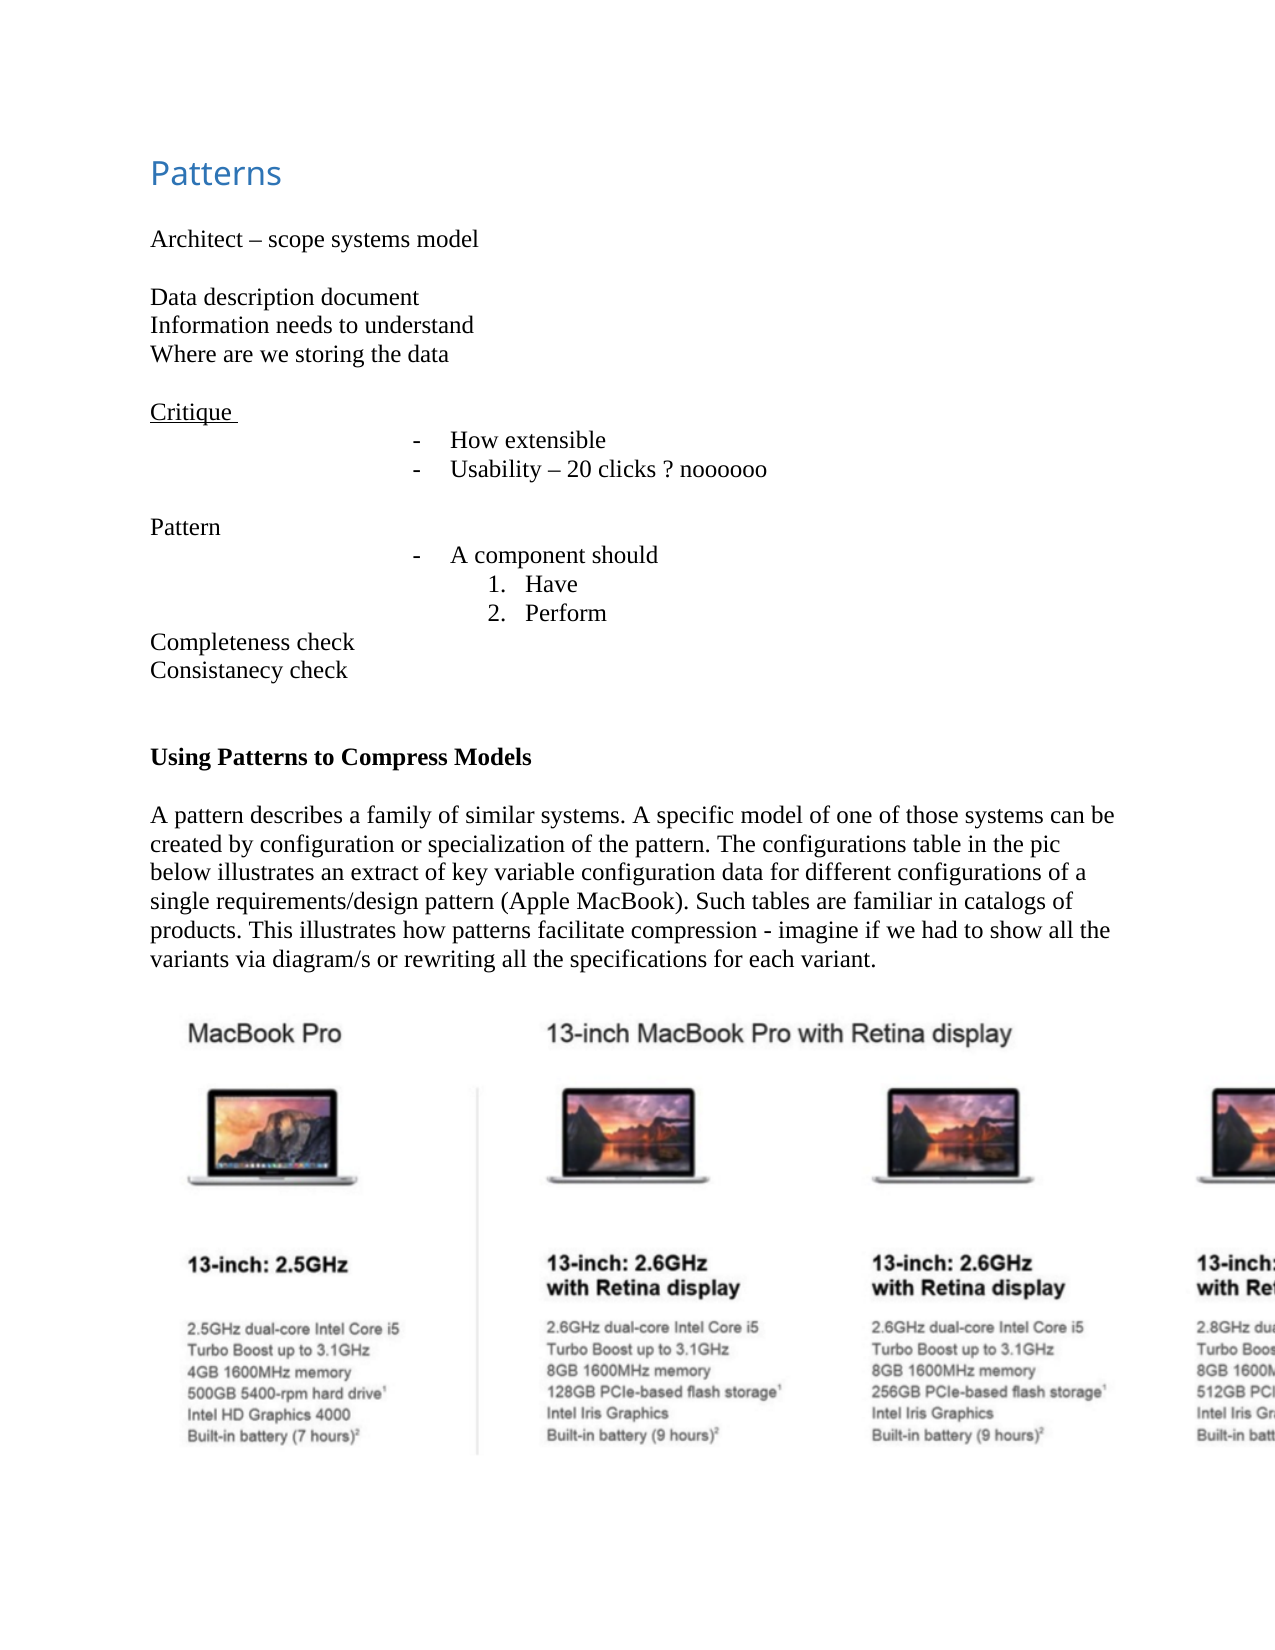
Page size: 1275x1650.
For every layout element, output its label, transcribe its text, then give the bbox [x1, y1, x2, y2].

list Perform [487, 598, 1125, 627]
text Completeness check [150, 627, 1125, 655]
text Using Patterns to Compress Models [150, 742, 1125, 771]
text Information needs to understand [150, 310, 1125, 339]
text Data description document [150, 282, 1125, 310]
text Where are we storing the data [150, 339, 1125, 368]
list Have [487, 569, 1125, 598]
text Architect – scope systems model [150, 224, 1125, 253]
text A pattern describes a family of similar systems. A specific model of one of those systems can be created by configuration or specialization of the pattern. The configurations table in the pic below illustrates an extract of key variable configuration data for different configurations of a single requirements/design pattern (Apple MacBook). Such tables are familiar in catalogs of products. This illustrates how patterns facilitate compression - imagine if we had to show all the variants via diagram/s or rewriting all the specifications for each variant. [150, 800, 1125, 972]
picture [150, 1001, 1275, 1456]
list Usability – 20 clicks ? noooooo [412, 454, 1125, 483]
text Consistanecy check [150, 655, 1125, 684]
list How extensible [412, 425, 1125, 454]
text Critique [150, 397, 1125, 425]
subtitle Patterns [150, 150, 1125, 195]
list A component should [412, 540, 1125, 569]
text Pattern [150, 512, 1125, 540]
